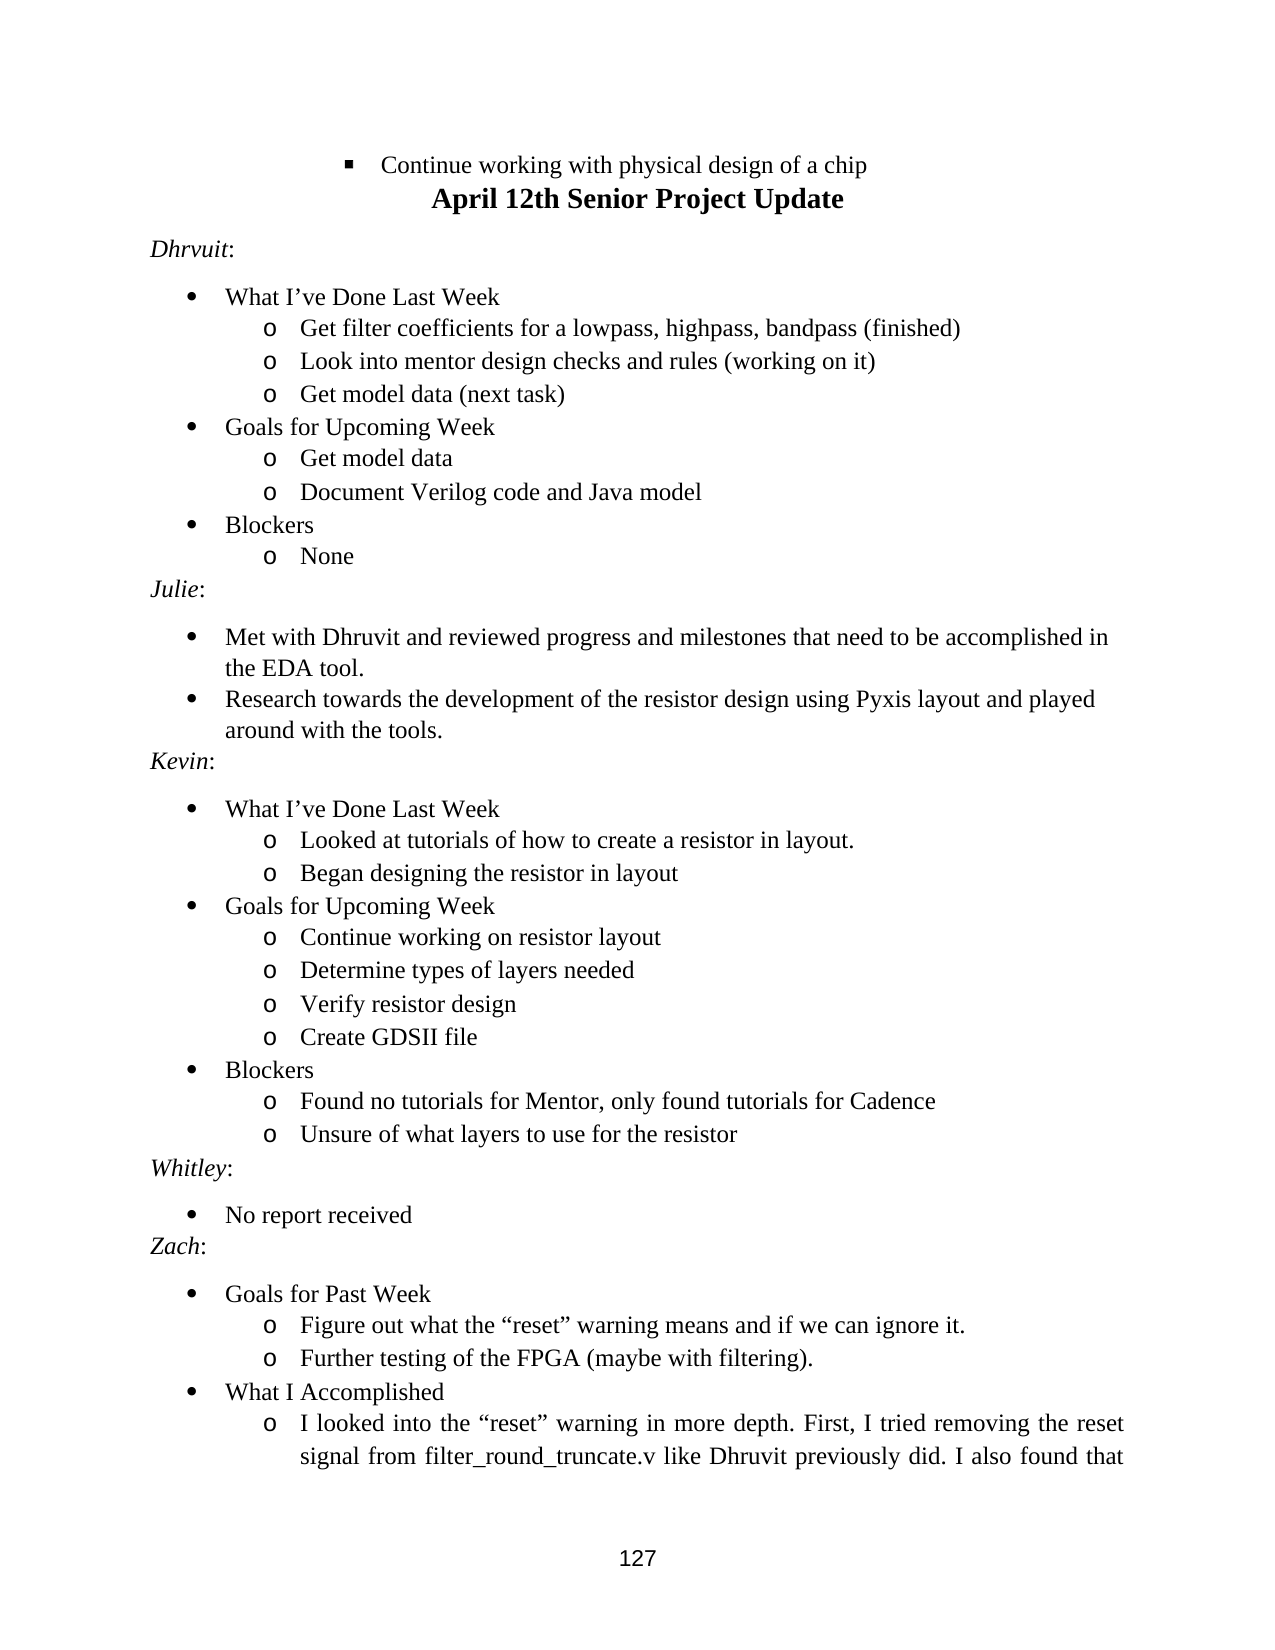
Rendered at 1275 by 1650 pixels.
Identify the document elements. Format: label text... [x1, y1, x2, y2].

list Determine types of layers needed [262, 955, 1125, 986]
list Document Verilog code and Java model [262, 477, 1125, 507]
list Began designing the resistor in layout [262, 858, 1125, 889]
list Look into mentor design checks and rules (working on it) [262, 346, 1125, 377]
list Get filter coefficients for a lowpass, highpass, bandpass (finished) [262, 313, 1125, 343]
list Unsure of what layers to use for the resistor [262, 1119, 1125, 1150]
list What I’ve Done Last Week [187, 282, 1125, 310]
list No report received [187, 1200, 1125, 1229]
list None [262, 541, 1125, 572]
list Continue working with physical design of a chip [343, 150, 1125, 179]
list Blockers [187, 1055, 1125, 1084]
list Met with Dhruvit and reviewed progress and milestones that need to be accomplished in the EDA tool. [187, 622, 1125, 682]
list Continue working on resistor layout [262, 922, 1125, 953]
list Figure out what the “reset” warning means and if we can ignore it. [262, 1310, 1125, 1341]
list Goals for Upcoming Week [187, 891, 1125, 920]
list Blockers [187, 510, 1125, 538]
list Get model data [262, 443, 1125, 474]
list Verify resistor design [262, 989, 1125, 1019]
list Get model data (next task) [262, 379, 1125, 410]
list What I’ve Done Last Week [187, 794, 1125, 822]
text Dhrvuit: [150, 234, 1125, 263]
list Create GDSII file [262, 1022, 1125, 1053]
text Julie: [150, 574, 1125, 603]
text Whitley: [150, 1153, 1125, 1181]
text Kevin: [150, 746, 1125, 775]
list Further testing of the FPGA (maybe with filtering). [262, 1343, 1125, 1374]
list Research towards the development of the resistor design using Pyxis layout and played around with the tools. [187, 684, 1125, 744]
text April 12th Senior Project Update [150, 181, 1125, 214]
text Zach: [150, 1231, 1125, 1260]
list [262, 1408, 1125, 1469]
list Looked at tutorials of how to create a resistor in layout. [262, 825, 1125, 856]
list Found no tutorials for Mentor, only found tutorials for Cadence [262, 1086, 1125, 1117]
list Goals for Upcoming Week [187, 412, 1125, 441]
list Goals for Past Week [187, 1279, 1125, 1308]
list What I Accomplished [187, 1377, 1125, 1405]
